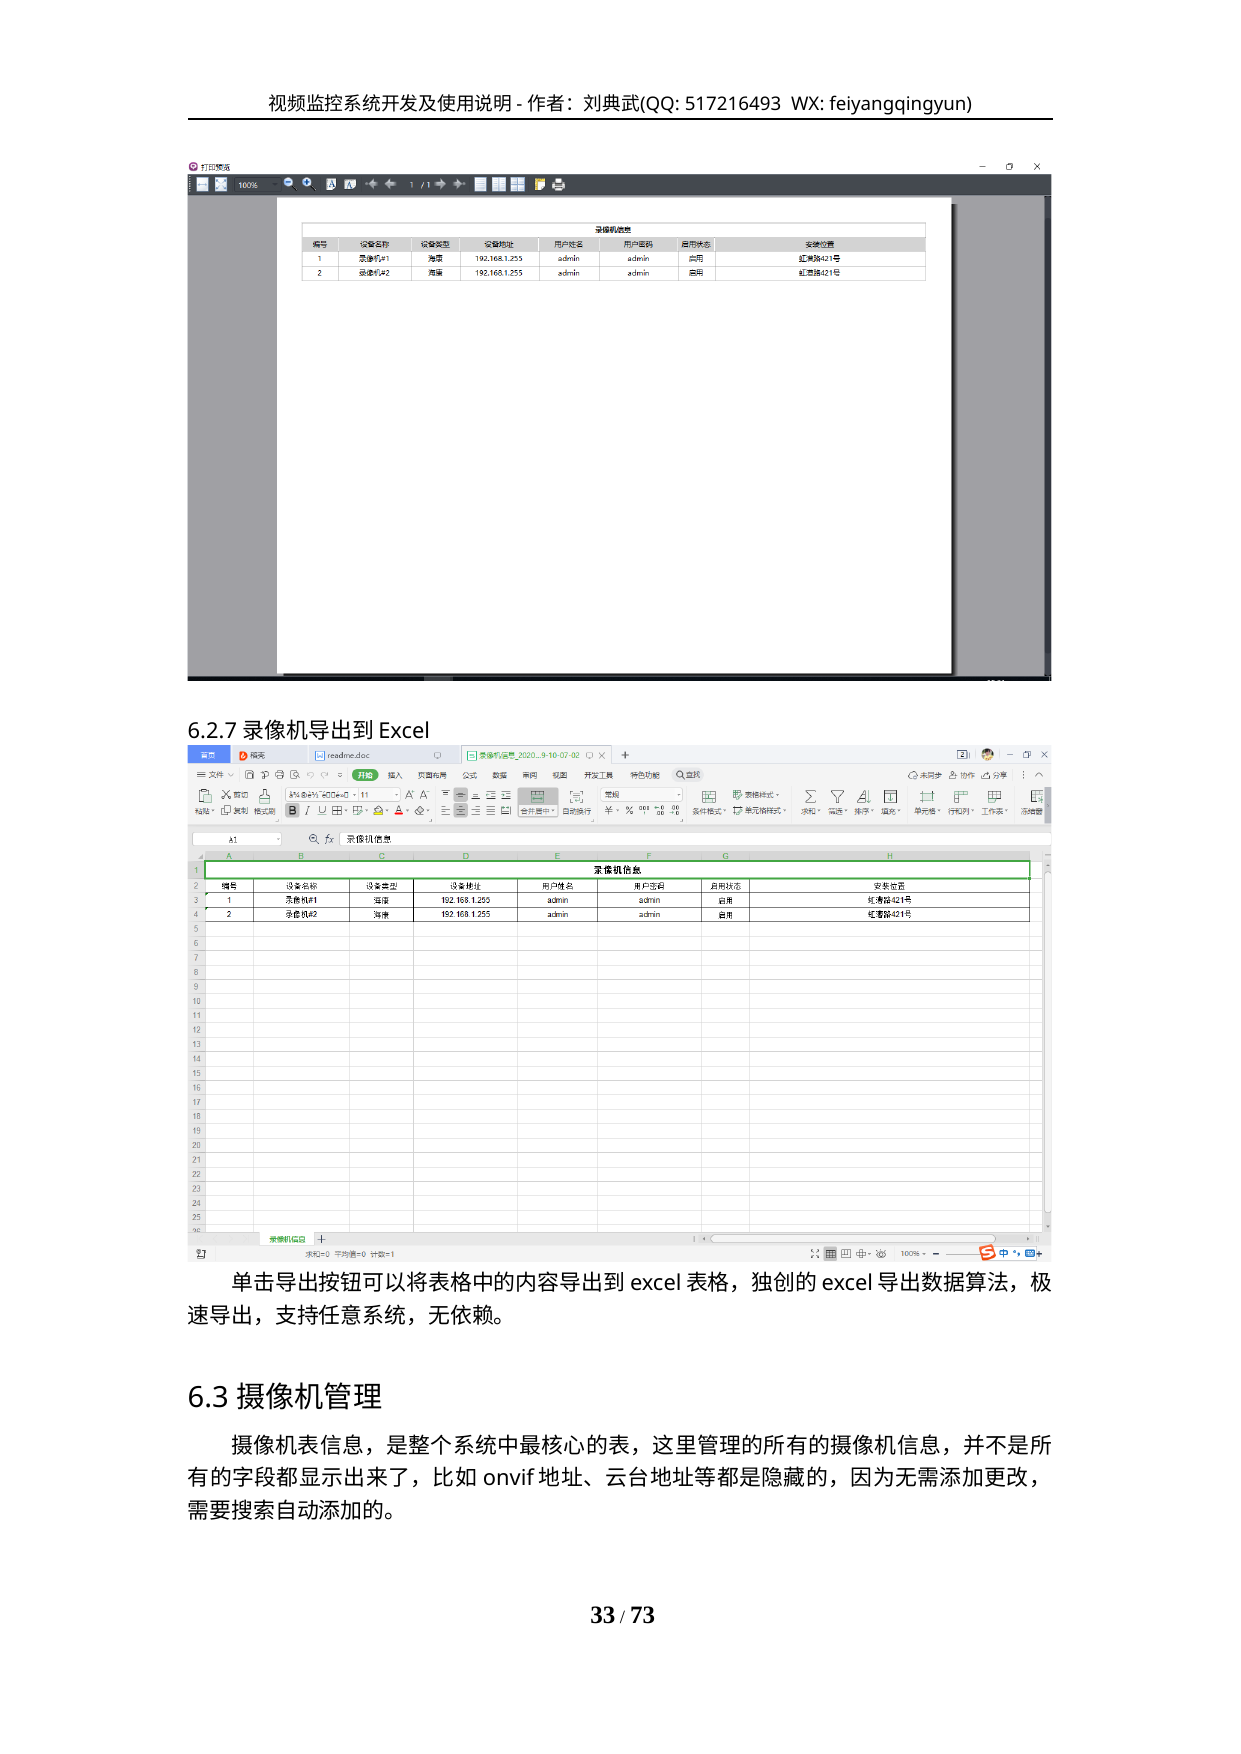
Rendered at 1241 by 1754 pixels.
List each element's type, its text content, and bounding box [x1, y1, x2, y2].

text 6.2.7 录像机导出到Excel [187, 713, 1053, 745]
picture [187, 160, 1052, 681]
text 6.3 摄像机管理 [187, 1363, 1053, 1428]
text 单击导出按钮可以将表格中的内容导出到excel表格，独创的excel导出数据算法，极速导出，支持任意系统，无依赖。 [187, 1265, 1053, 1330]
picture [187, 745, 1052, 1262]
text 摄像机表信息，是整个系统中最核心的表，这里管理的所有的摄像机信息，并不是所有的字段都显示出来了，比如onvif地址、云台地址等都是隐藏的，因为无需添加更改，需要搜索自动添加的。 [187, 1428, 1053, 1525]
